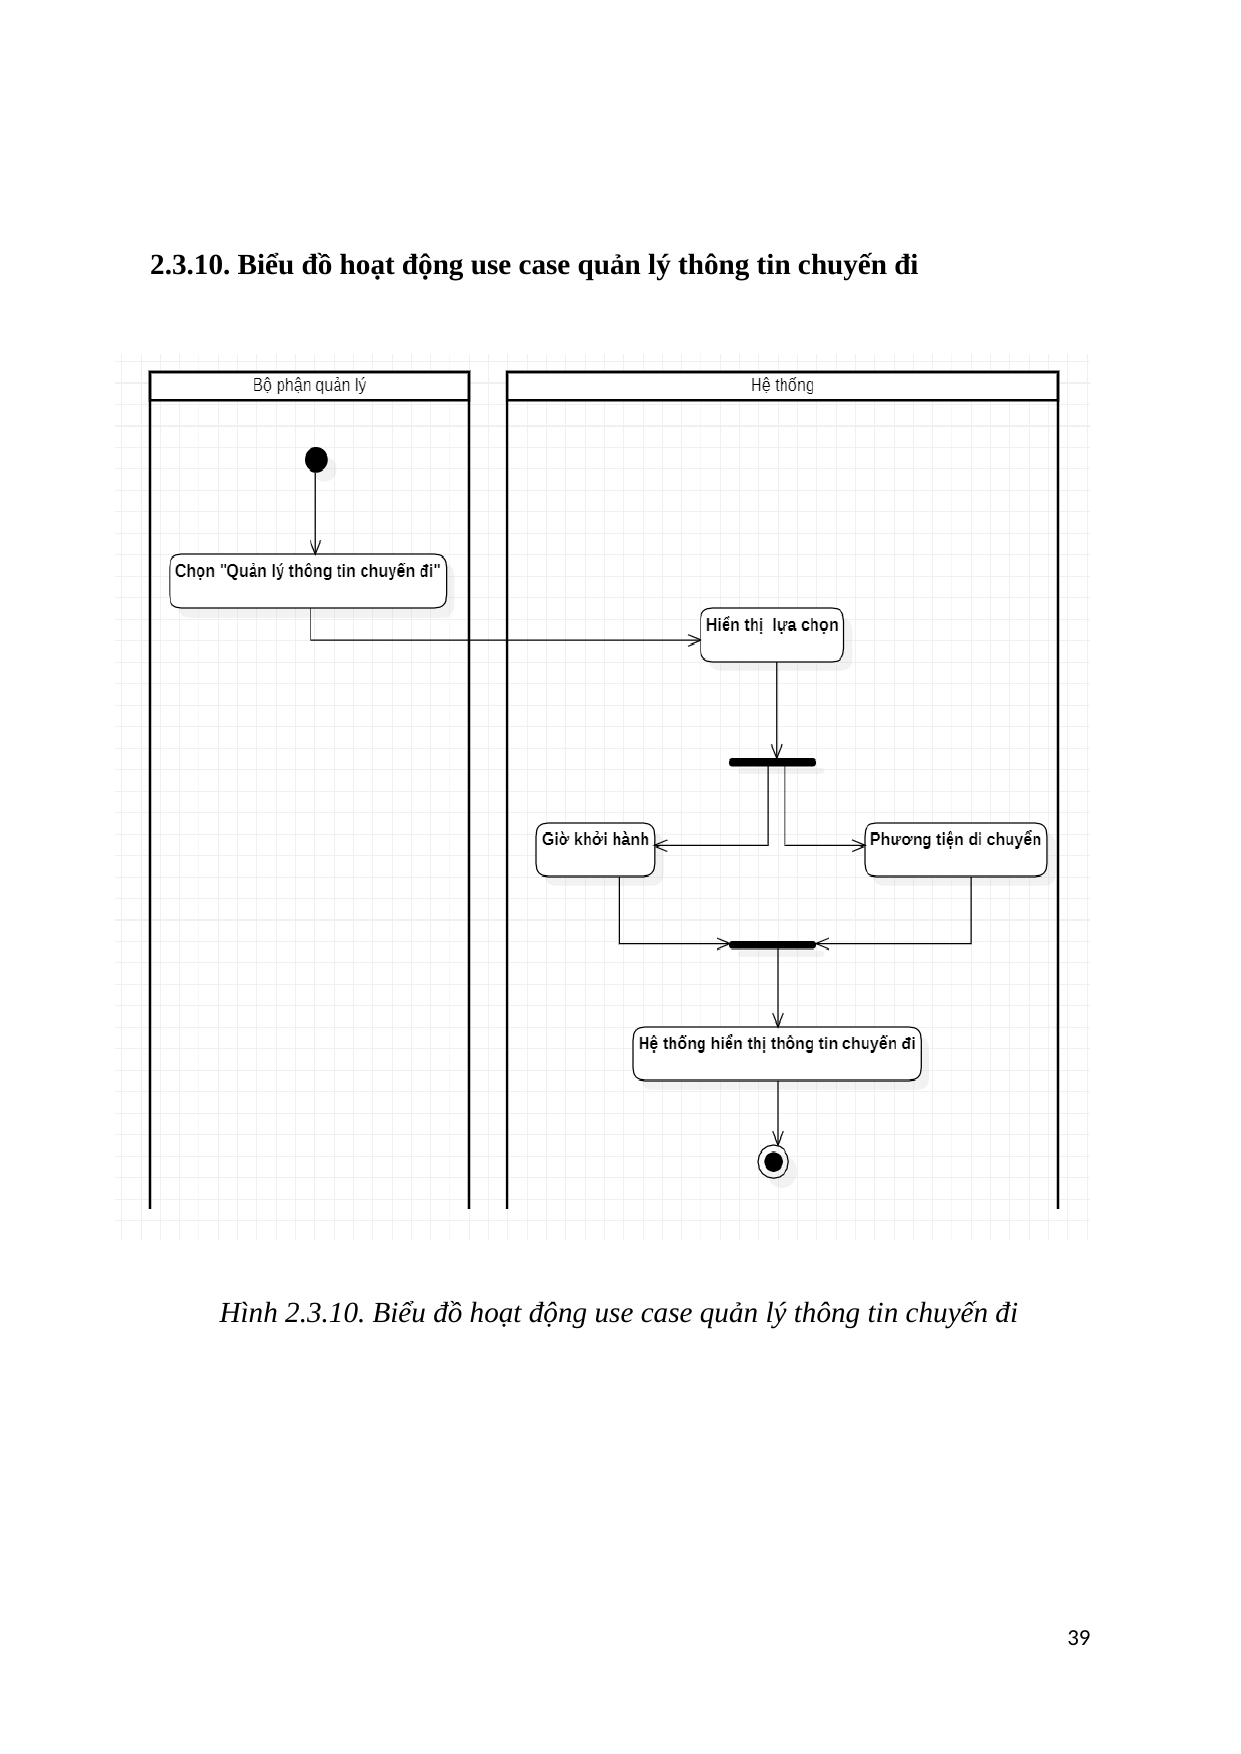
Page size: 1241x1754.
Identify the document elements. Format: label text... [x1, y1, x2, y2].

picture [115, 354, 1091, 1240]
subtitle 2.3.10. Biểu đồ hoạt động use case quản lý thông tin chuyến đi [150, 247, 1090, 281]
text Hình 2.3.10. Biểu đồ hoạt động use case quản lý thông tin chuyến đi [150, 1296, 1090, 1329]
